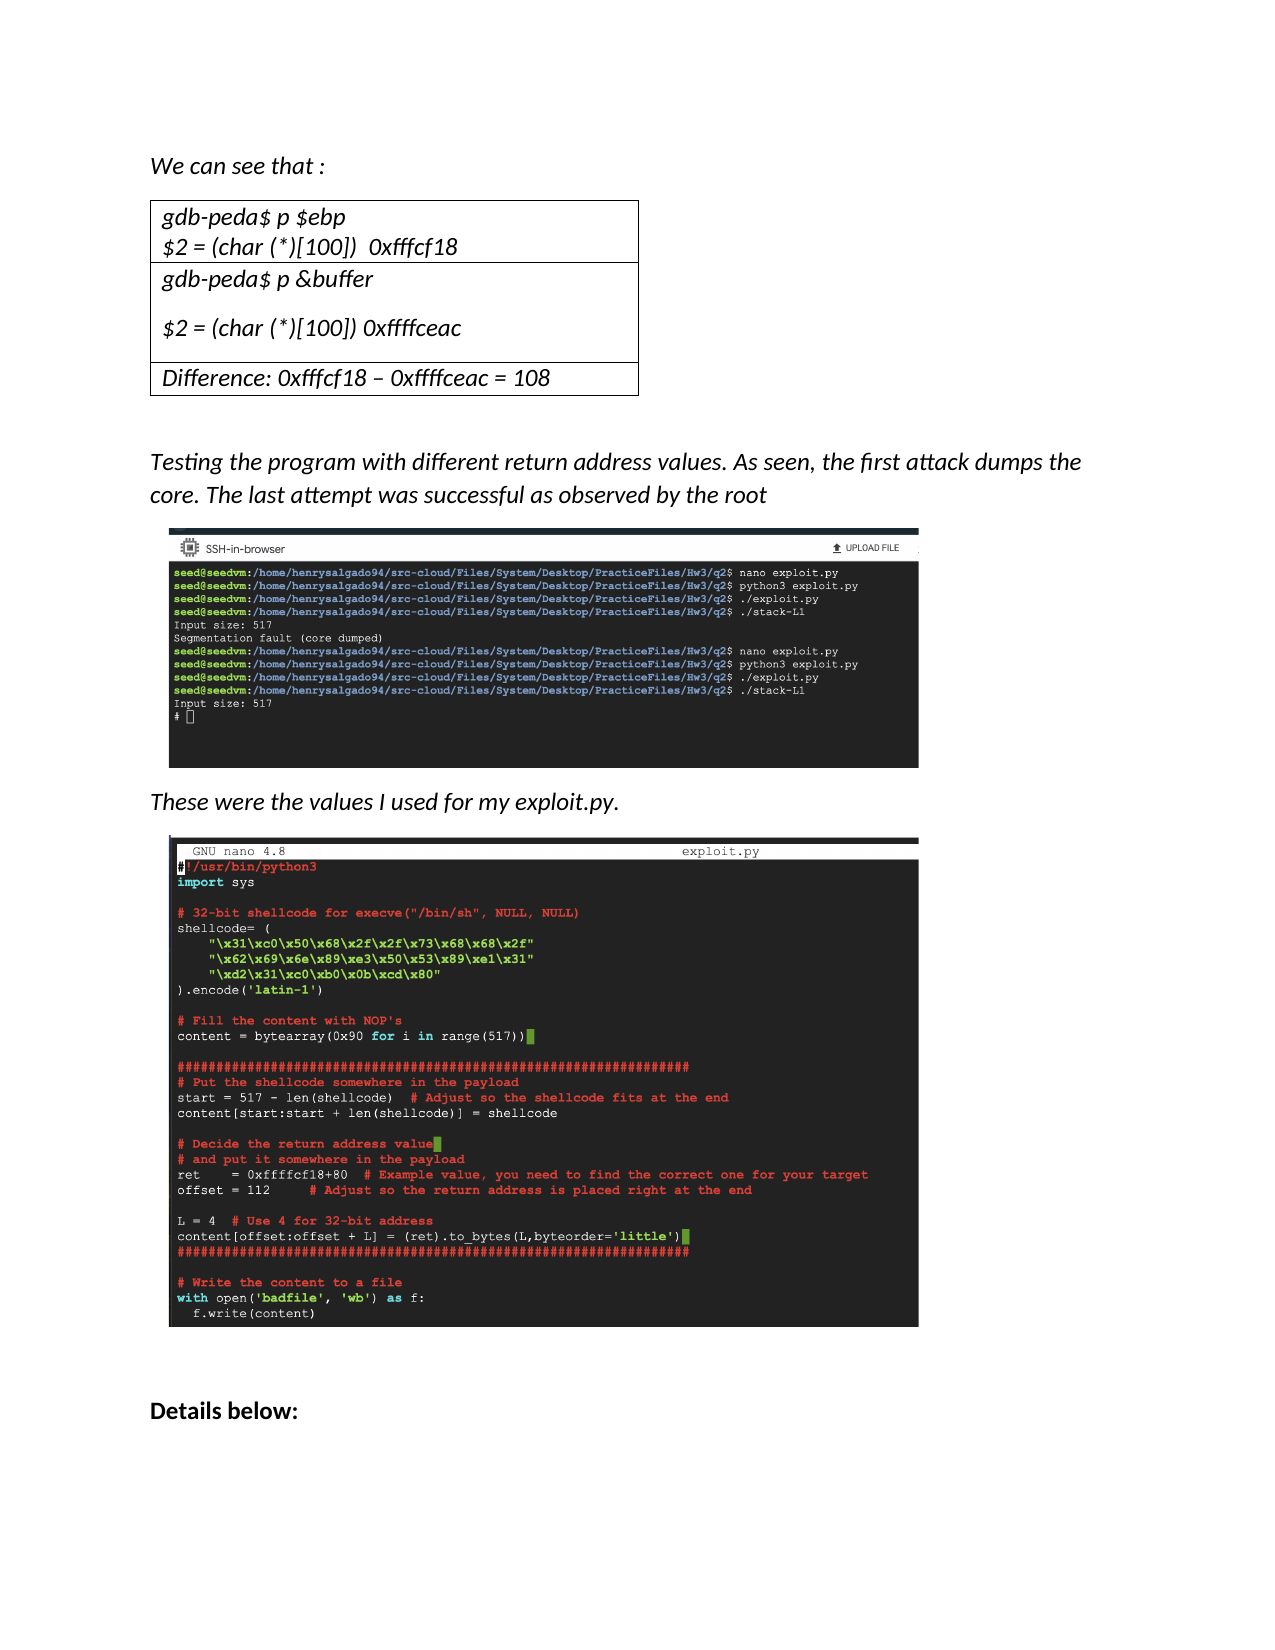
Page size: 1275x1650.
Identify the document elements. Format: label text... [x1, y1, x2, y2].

text Details below: [150, 1395, 1125, 1425]
text These were the values I used for my exploit.py. [150, 786, 1125, 817]
text We can see that : [150, 150, 1125, 181]
text Testing the program with different return address values. As seen, the first attack dumps the core. The last attempt was successful as observed by the root [150, 446, 1125, 509]
table_cell gdb-peda$ p &buffer $2 = (char (*)[100]) 0xffffceac [151, 263, 638, 362]
table_cell Difference: 0xfffcf18 – 0xffffceac = 108 [151, 363, 638, 395]
table_header gdb-peda$ p $ebp $2 = (char (*)[100]) 0xfffcf18 [151, 201, 638, 262]
